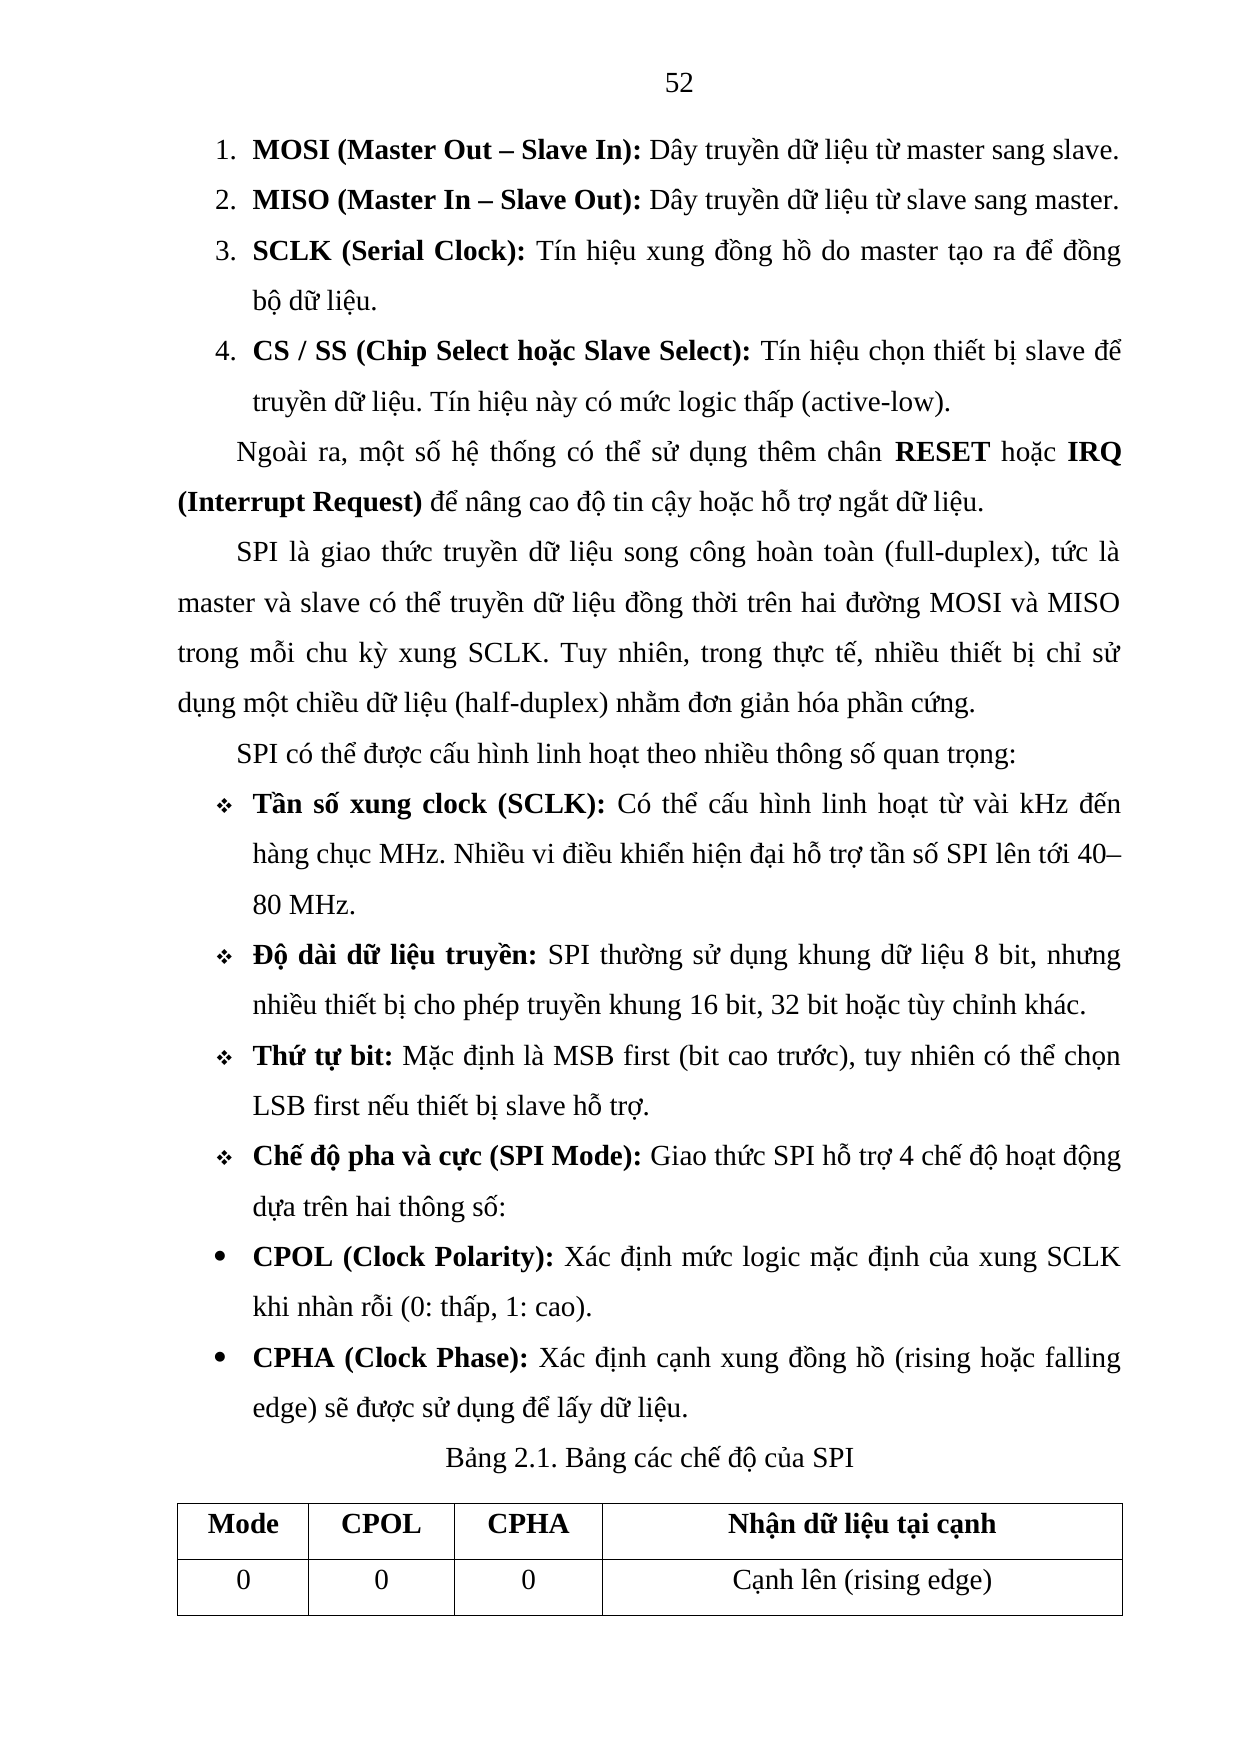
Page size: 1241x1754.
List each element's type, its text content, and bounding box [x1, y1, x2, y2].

table_header Mode [178, 1504, 308, 1559]
table_cell 0 [455, 1560, 602, 1615]
table_header Nhận dữ liệu tại cạnh [603, 1504, 1122, 1559]
table_cell 0 [309, 1560, 454, 1615]
list CS / SS (Chip Select hoặc Slave Select): Tín hiệu chọn thiết bị slave để truyền dữ liệu. Tín hiệu này có mức logic thấp (active-low). [215, 333, 1122, 417]
list MOSI (Master Out – Slave In): Dây truyền dữ liệu từ master sang slave. [215, 132, 1122, 166]
text SPI là giao thức truyền dữ liệu song công hoàn toàn (full-duplex), tức là master và slave có thể truyền dữ liệu đồng thời trên hai đường MOSI và MISO trong mỗi chu kỳ xung SCLK. Tuy nhiên, trong thực tế, nhiều thiết bị chỉ sử dụng một chiều dữ liệu (half-duplex) nhằm đơn giản hóa phần cứng. [177, 534, 1122, 719]
list MISO (Master In – Slave Out): Dây truyền dữ liệu từ slave sang master. [215, 182, 1122, 216]
list Độ dài dữ liệu truyền: SPI thường sử dụng khung dữ liệu 8 bit, nhưng nhiều thiết bị cho phép truyền khung 16 bit, 32 bit hoặc tùy chỉnh khác. [215, 937, 1122, 1021]
text SPI có thể được cấu hình linh hoạt theo nhiều thông số quan trọng: [177, 736, 1122, 769]
list CPOL (Clock Polarity): Xác định mức logic mặc định của xung SCLK khi nhàn rỗi (0: thấp, 1: cao). [215, 1239, 1122, 1323]
list CPHA (Clock Phase): Xác định cạnh xung đồng hồ (rising hoặc falling edge) sẽ được sử dụng để lấy dữ liệu. [215, 1340, 1122, 1424]
list Thứ tự bit: Mặc định là MSB first (bit cao trước), tuy nhiên có thể chọn LSB first nếu thiết bị slave hỗ trợ. [215, 1038, 1122, 1122]
text Ngoài ra, một số hệ thống có thể sử dụng thêm chân RESET hoặc IRQ (Interrupt Request) để nâng cao độ tin cậy hoặc hỗ trợ ngắt dữ liệu. [177, 434, 1122, 518]
table_cell Cạnh lên (rising edge) [603, 1560, 1122, 1615]
list SCLK (Serial Clock): Tín hiệu xung đồng hồ do master tạo ra để đồng bộ dữ liệu. [215, 233, 1122, 317]
table_cell 0 [178, 1560, 308, 1615]
table_header CPHA [455, 1504, 602, 1559]
text Bảng các chế độ của SPI [177, 1440, 1122, 1474]
list Tần số xung clock (SCLK): Có thể cấu hình linh hoạt từ vài kHz đến hàng chục MHz. Nhiều vi điều khiển hiện đại hỗ trợ tần số SPI lên tới 40–80 MHz. [215, 786, 1122, 920]
table_header CPOL [309, 1504, 454, 1559]
list Chế độ pha và cực (SPI Mode): Giao thức SPI hỗ trợ 4 chế độ hoạt động dựa trên hai thông số: [215, 1138, 1122, 1222]
